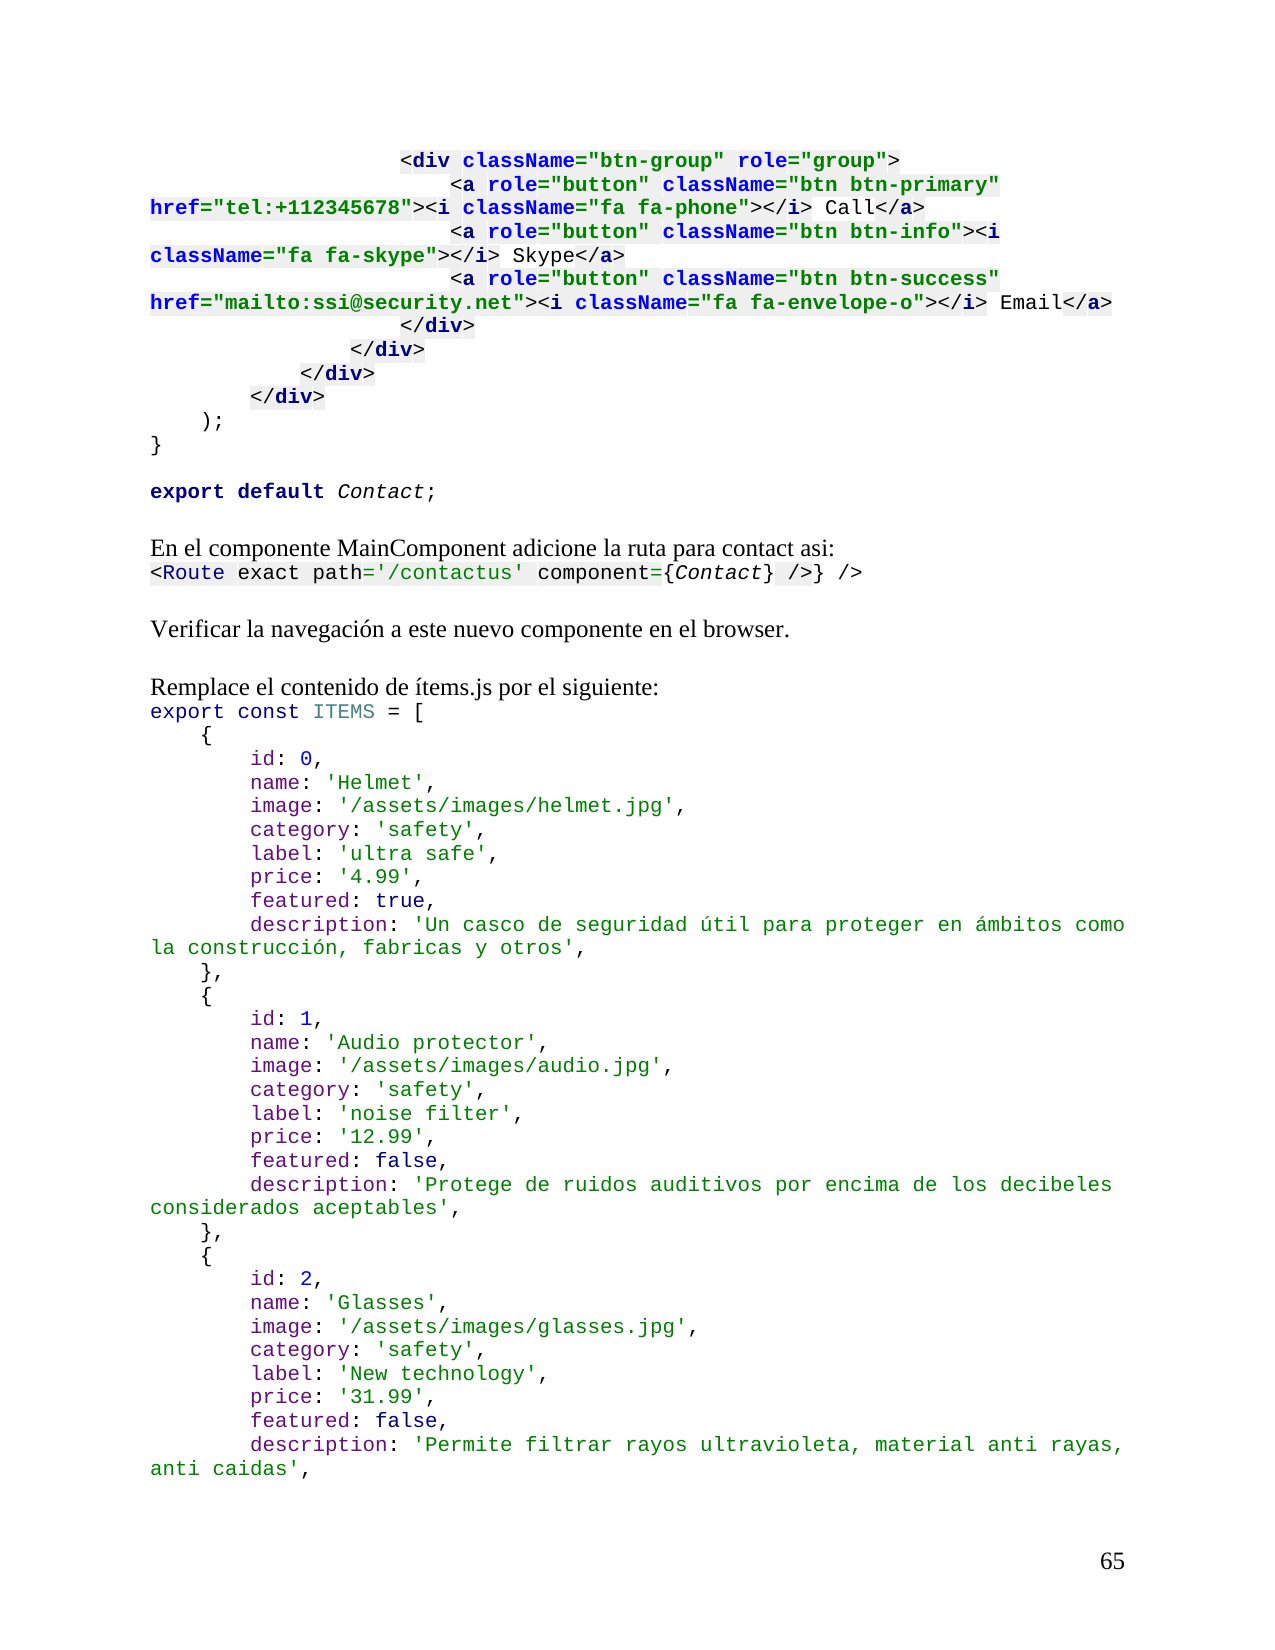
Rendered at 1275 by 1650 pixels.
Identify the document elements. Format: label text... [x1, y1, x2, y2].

text En el componente MainComponent adicione la ruta para contact asi: [150, 533, 1125, 562]
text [150, 150, 1125, 505]
text Verificar la navegación a este nuevo componente en el browser. [150, 614, 1125, 643]
text Remplace el contenido de ítems.js por el siguiente: [150, 672, 1125, 701]
text <Route exact path='/contactus' component={Contact} />} /> [812, 562, 1125, 586]
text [150, 701, 1125, 1481]
